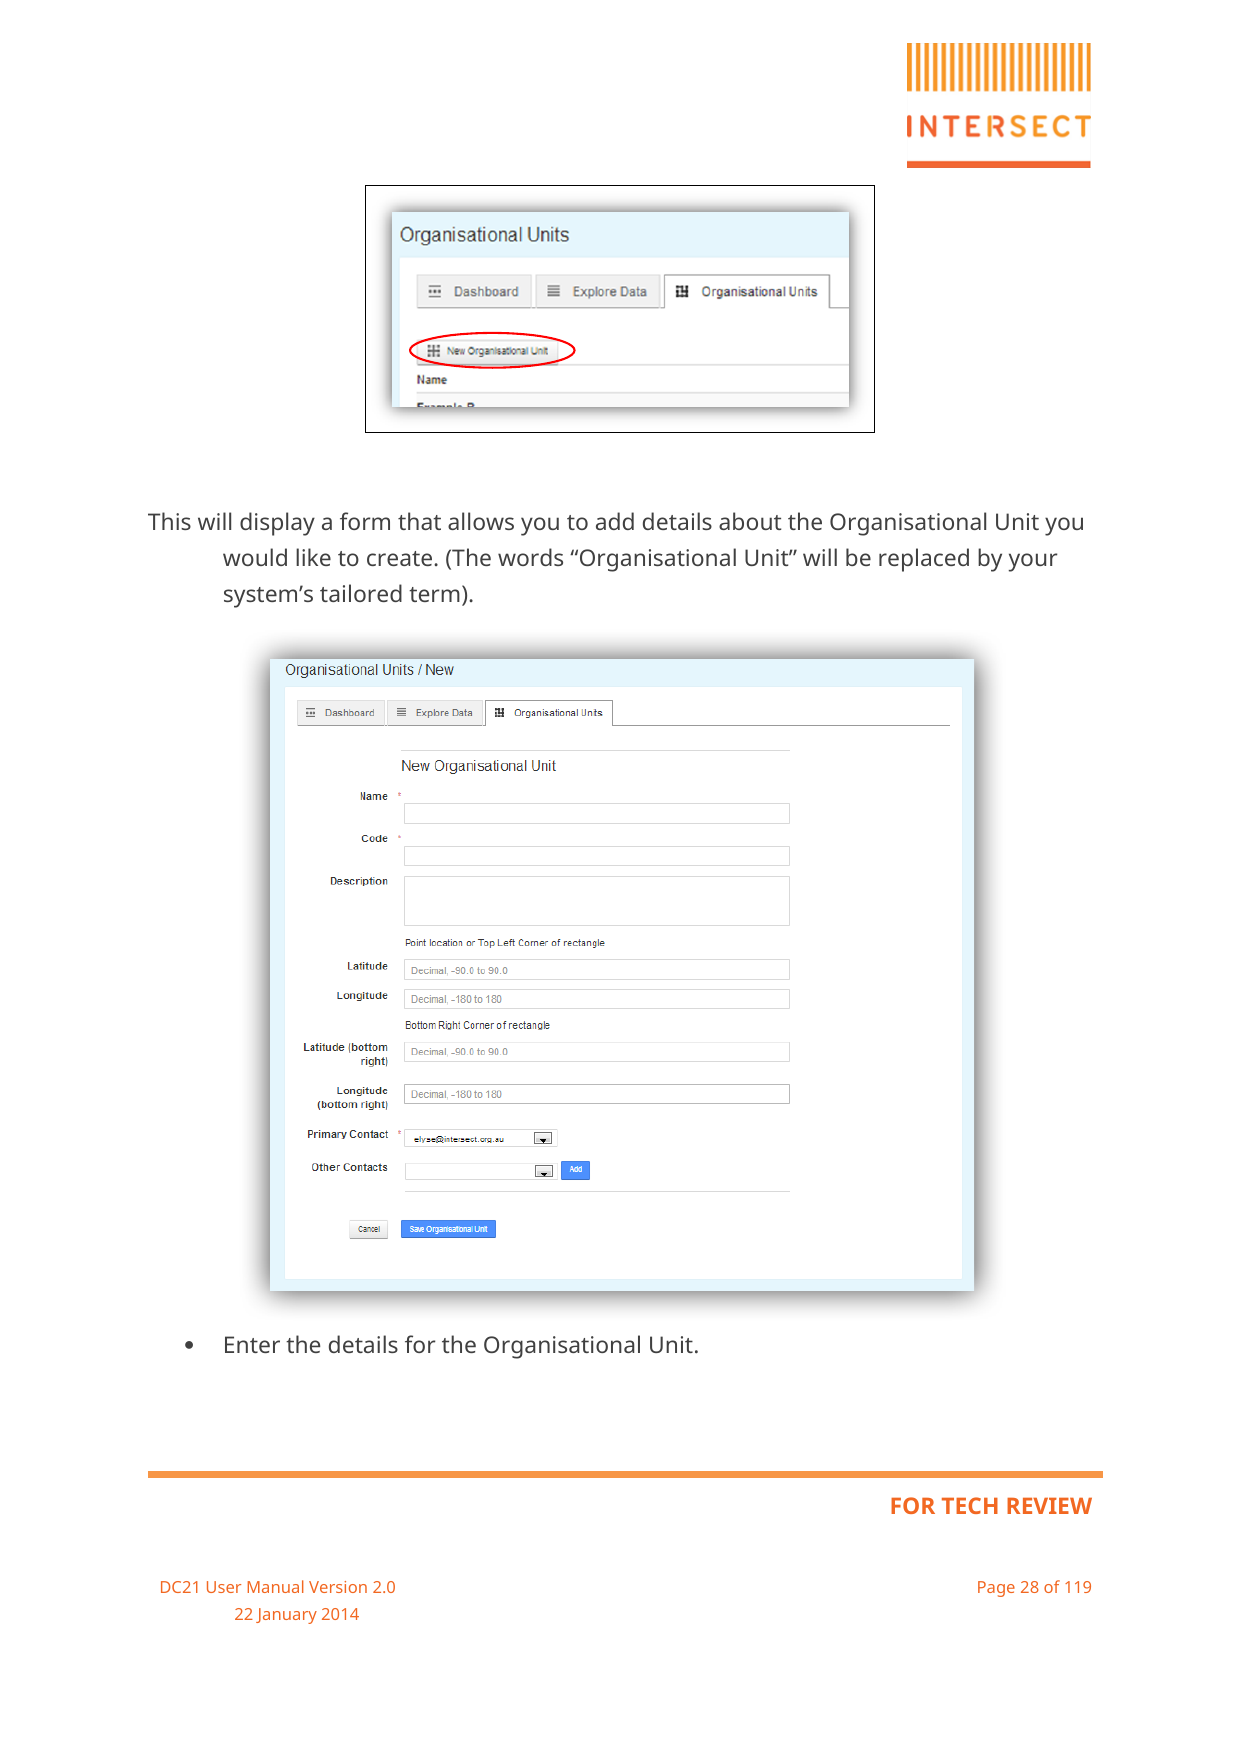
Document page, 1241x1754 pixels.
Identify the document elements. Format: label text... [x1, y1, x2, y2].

picture [366, 186, 874, 432]
text This will display a form that allows you to add details about the Organisational Unit you would like to create. (The words “Organisational Unit” will be replaced by your system’s tailored term). [148, 506, 1092, 609]
list Enter the details for the Organisational Unit. [185, 1329, 1092, 1361]
picture [905, 42, 1093, 170]
picture [270, 659, 975, 1291]
